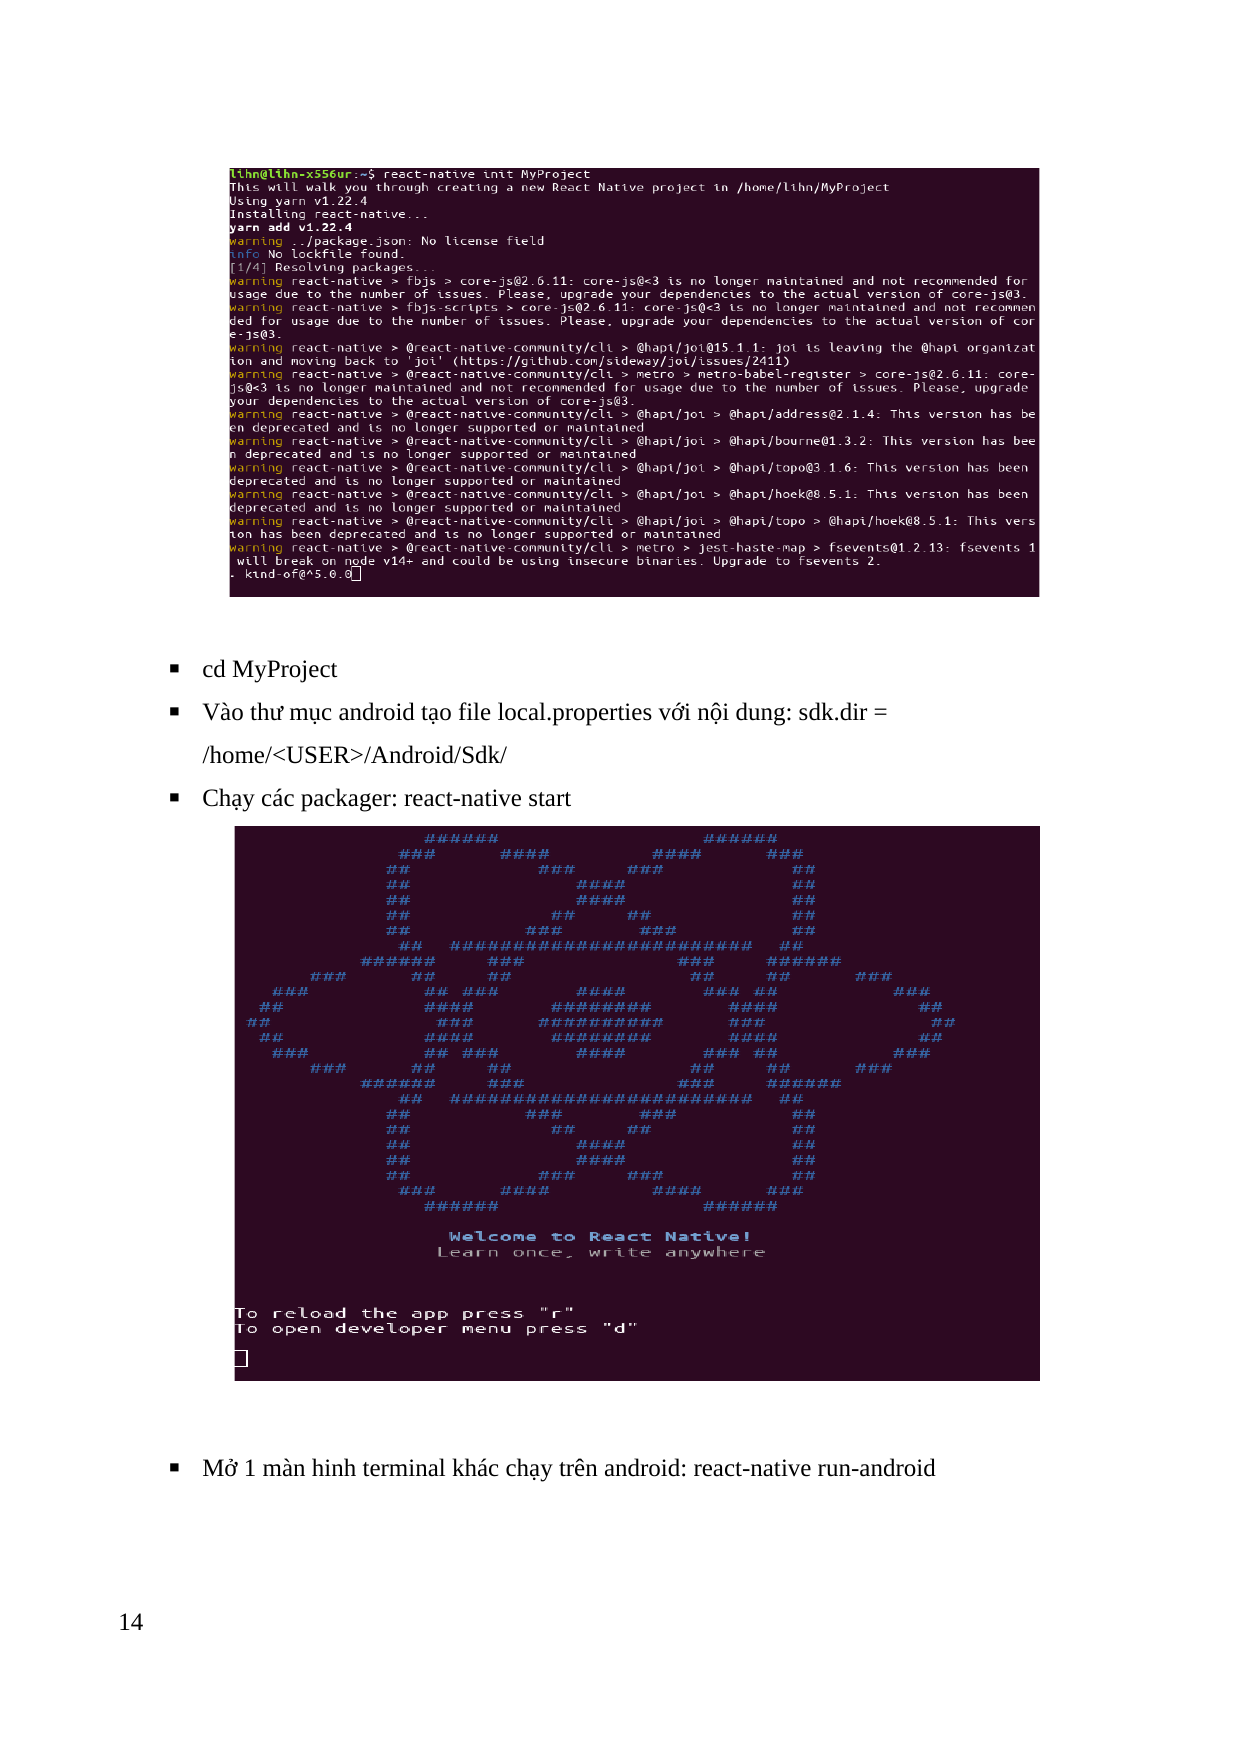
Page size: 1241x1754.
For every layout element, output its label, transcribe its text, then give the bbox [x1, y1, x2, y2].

list Chạy các packager: react-native start [165, 783, 1122, 812]
picture [229, 168, 1040, 597]
list cd MyProject [165, 654, 1122, 683]
list Vào thư mục android tạo file local.properties với nội dung: sdk.dir = /home/<USER>/Android/Sdk/ [165, 697, 1122, 769]
list Mở 1 màn hinh terminal khác chạy trên android: react-native run-android [165, 1453, 1122, 1481]
picture [234, 826, 1040, 1381]
